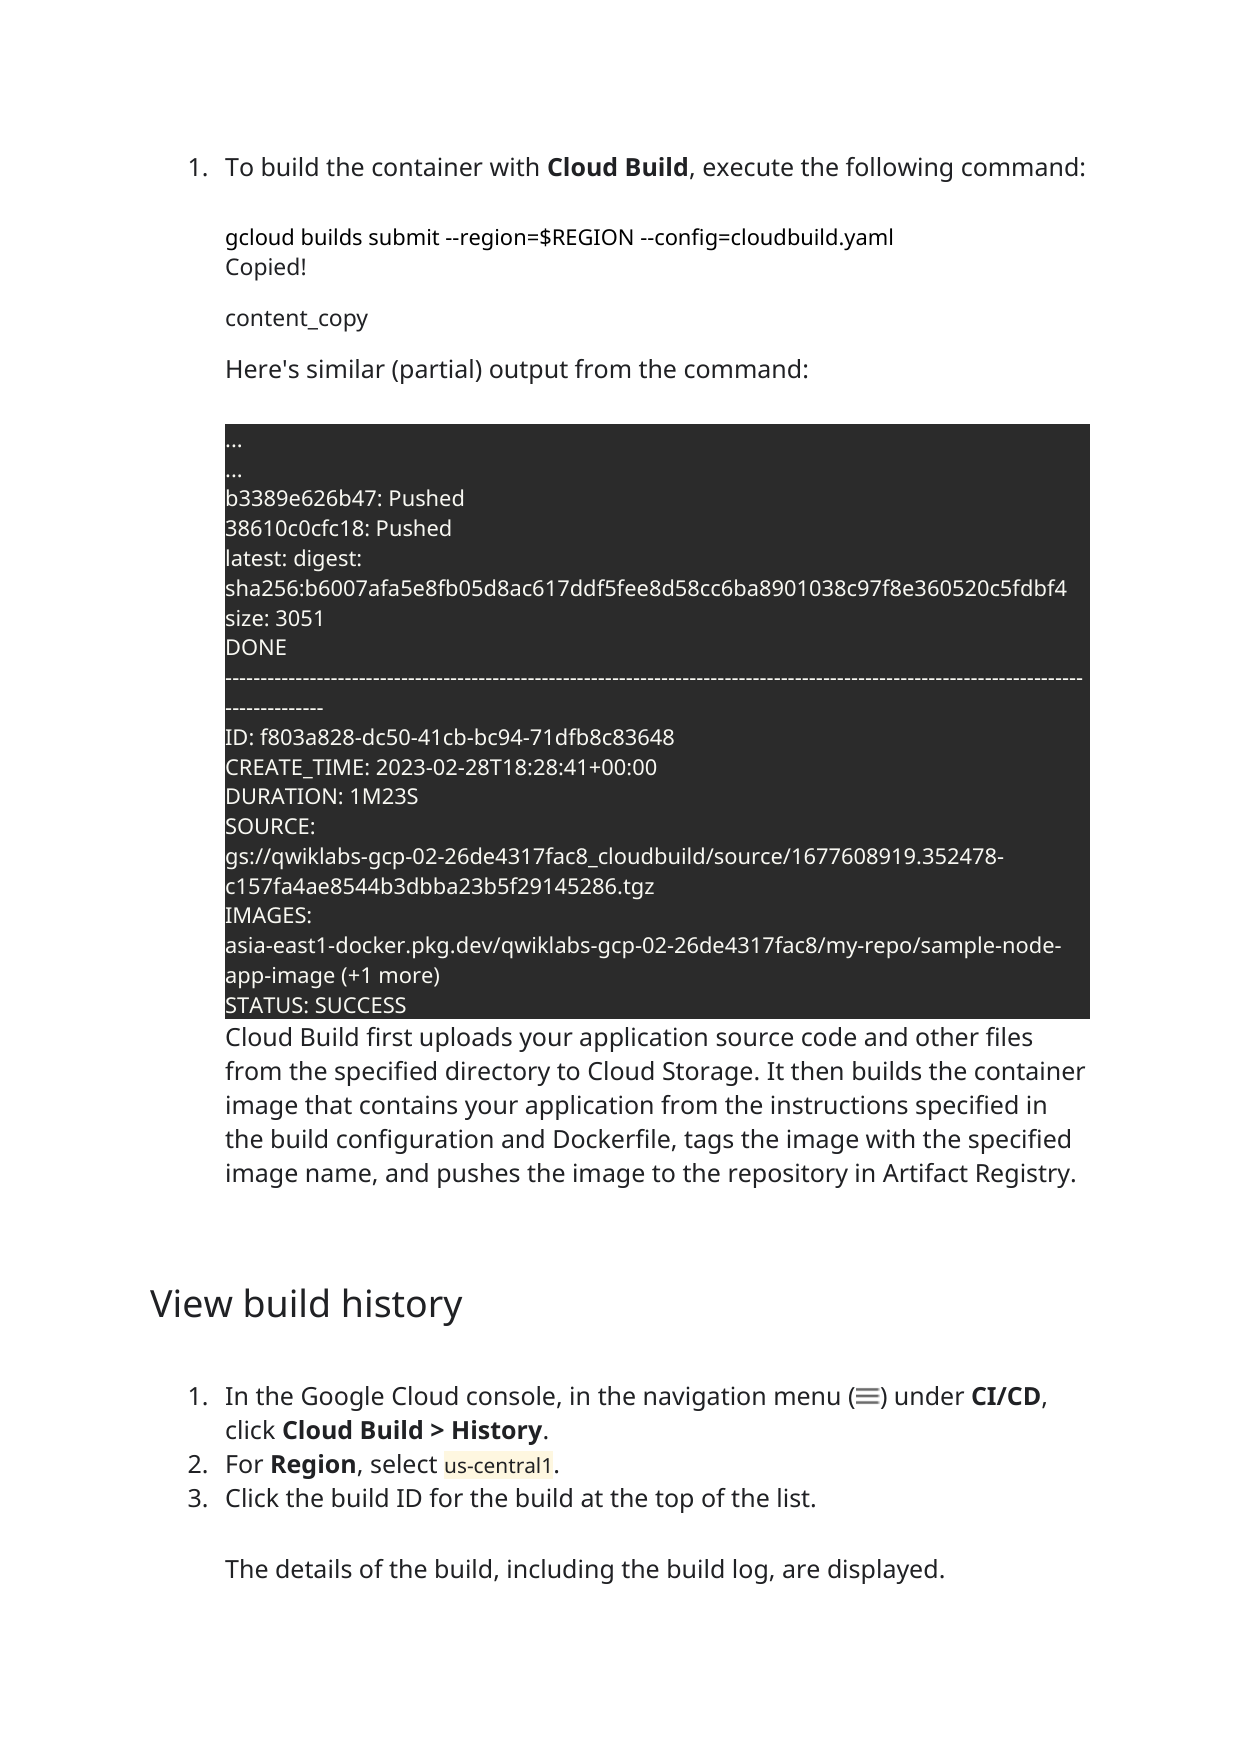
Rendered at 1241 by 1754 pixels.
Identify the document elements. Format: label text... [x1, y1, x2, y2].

picture [856, 1385, 880, 1406]
text ... [225, 424, 1090, 453]
list Click the build ID for the build at the top of the list. [187, 1481, 1090, 1515]
text ... [225, 453, 1090, 483]
text DURATION: 1M23S [225, 781, 1090, 811]
text Copied! [225, 251, 1090, 283]
text 38610c0cfc18: Pushed [225, 513, 1090, 543]
text The details of the build, including the build log, are displayed. [225, 1552, 1090, 1586]
text ID: f803a828-dc50-41cb-bc94-71dfb8c83648 [225, 722, 1090, 751]
text b3389e626b47: Pushed [225, 483, 1090, 513]
text latest: digest: sha256:b6007afa5e8fb05d8ac617ddf5fee8d58cc6ba8901038c97f8e360520c5fdbf4 size: 3051 [225, 543, 1090, 632]
text SOURCE: gs://qwiklabs-gcp-02-26de4317fac8_cloudbuild/source/1677608919.352478-c157fa4ae8544b3dbba23b5f29145286.tgz [225, 811, 1090, 900]
text Here's similar (partial) output from the command: [225, 352, 1090, 386]
subtitle View build history [150, 1277, 1090, 1328]
text ---------------------------------------------------------------------------------------------------------------------------------------- [225, 662, 1090, 722]
list To build the container with Cloud Build, execute the following command: [187, 150, 1090, 184]
text gcloud builds submit --region=$REGION --config=cloudbuild.yaml [225, 222, 1090, 251]
text STATUS: SUCCESS [225, 990, 1090, 1019]
text IMAGES: asia-east1-docker.pkg.dev/qwiklabs-gcp-02-26de4317fac8/my-repo/sample-node-app-image (+1 more) [225, 900, 1090, 990]
text Cloud Build first uploads your application source code and other files from the specified directory to Cloud Storage. It then builds the container image that contains your application from the instructions specified in the build configuration and Dockerfile, tags the image with the specified image name, and pushes the image to the repository in Artifact Registry. [225, 1019, 1090, 1190]
text DONE [225, 632, 1090, 662]
list For Region, select us-central1. [187, 1447, 1090, 1481]
list In the Google Cloud console, in the navigation menu () under CI/CD, click Cloud Build > History. [187, 1378, 1090, 1447]
text content_copy [225, 302, 1090, 333]
text CREATE_TIME: 2023-02-28T18:28:41+00:00 [225, 751, 1090, 781]
